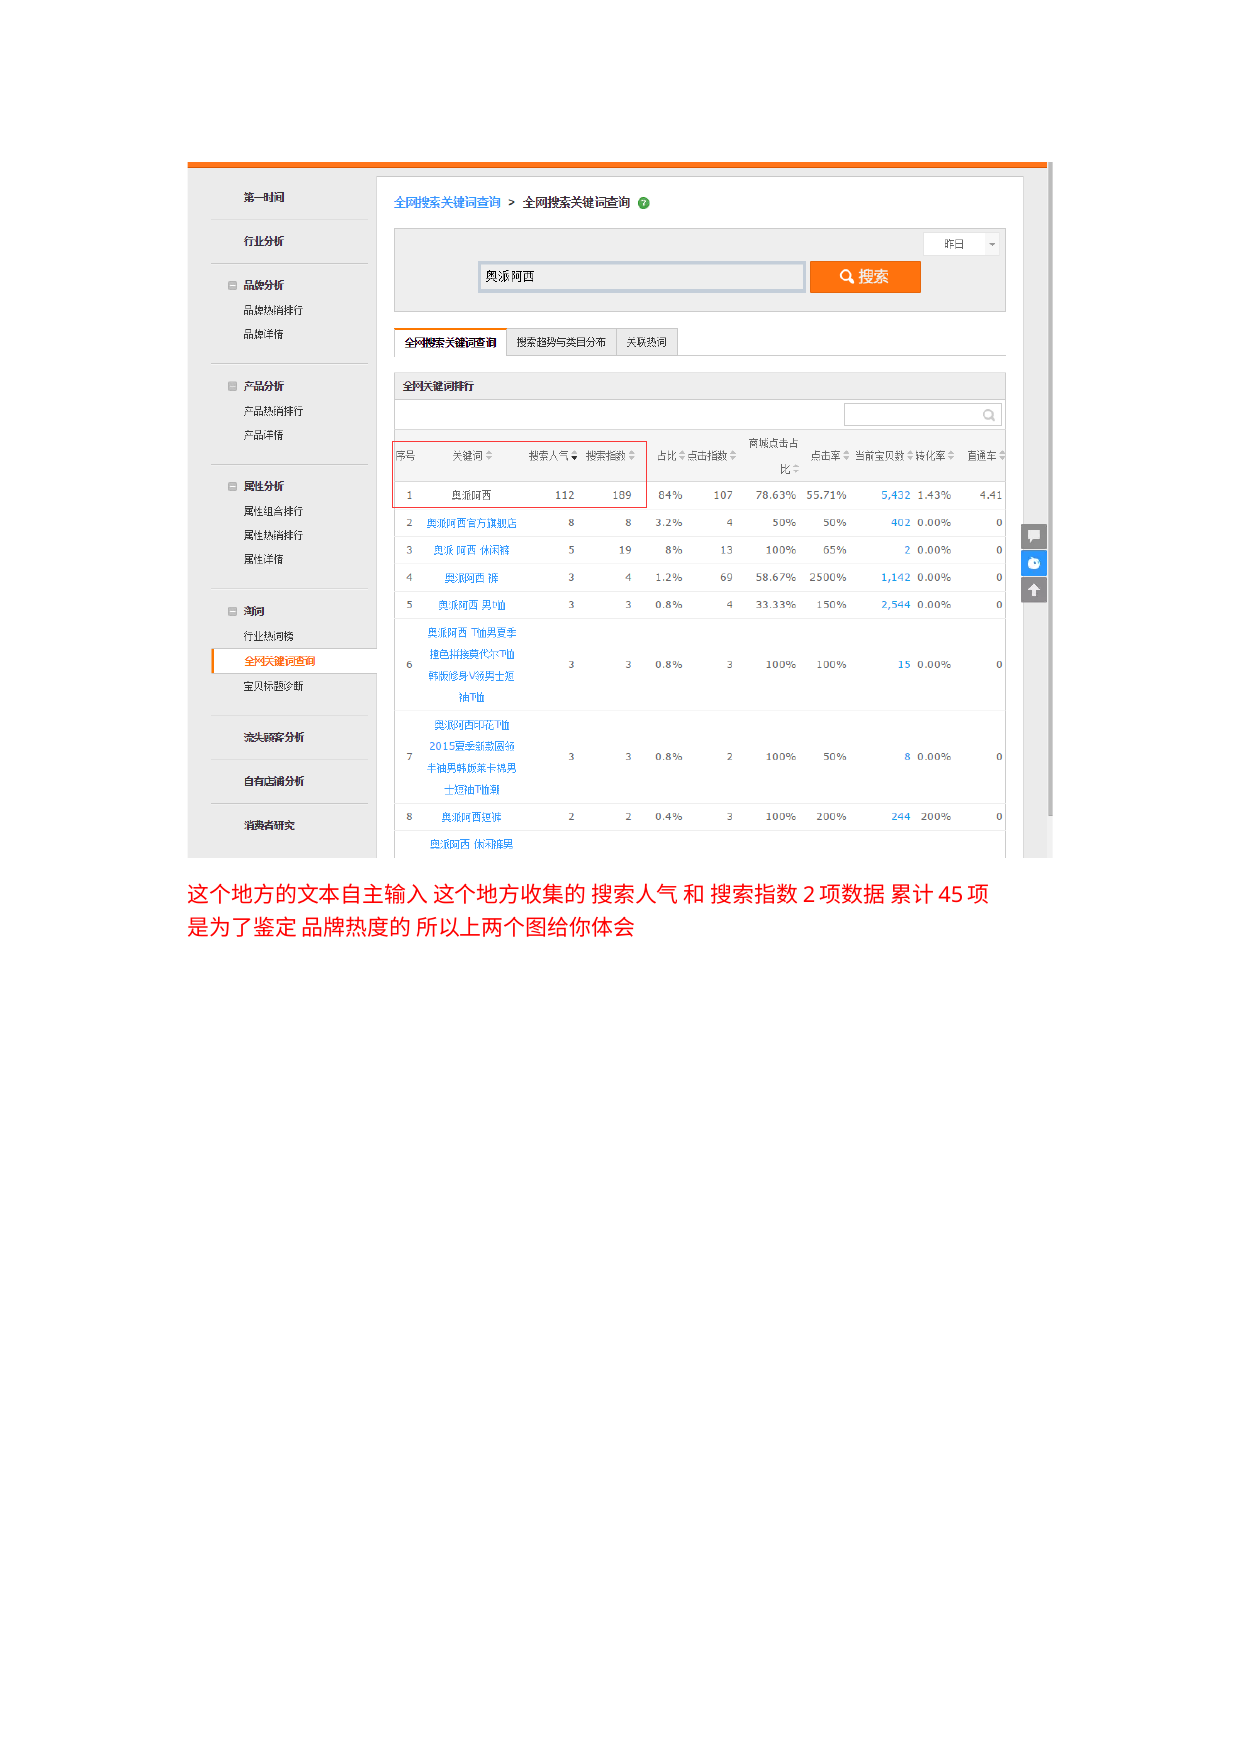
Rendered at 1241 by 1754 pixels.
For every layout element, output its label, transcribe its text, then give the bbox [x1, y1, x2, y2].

text 是为了鉴定 品牌热度的 所以上两个图给你体会 [187, 909, 1053, 942]
picture [187, 162, 1053, 858]
text 这个地方的文本自主输入 这个地方收集的 搜索人气 和 搜索指数 2项数据 累计45项 [187, 877, 1053, 909]
